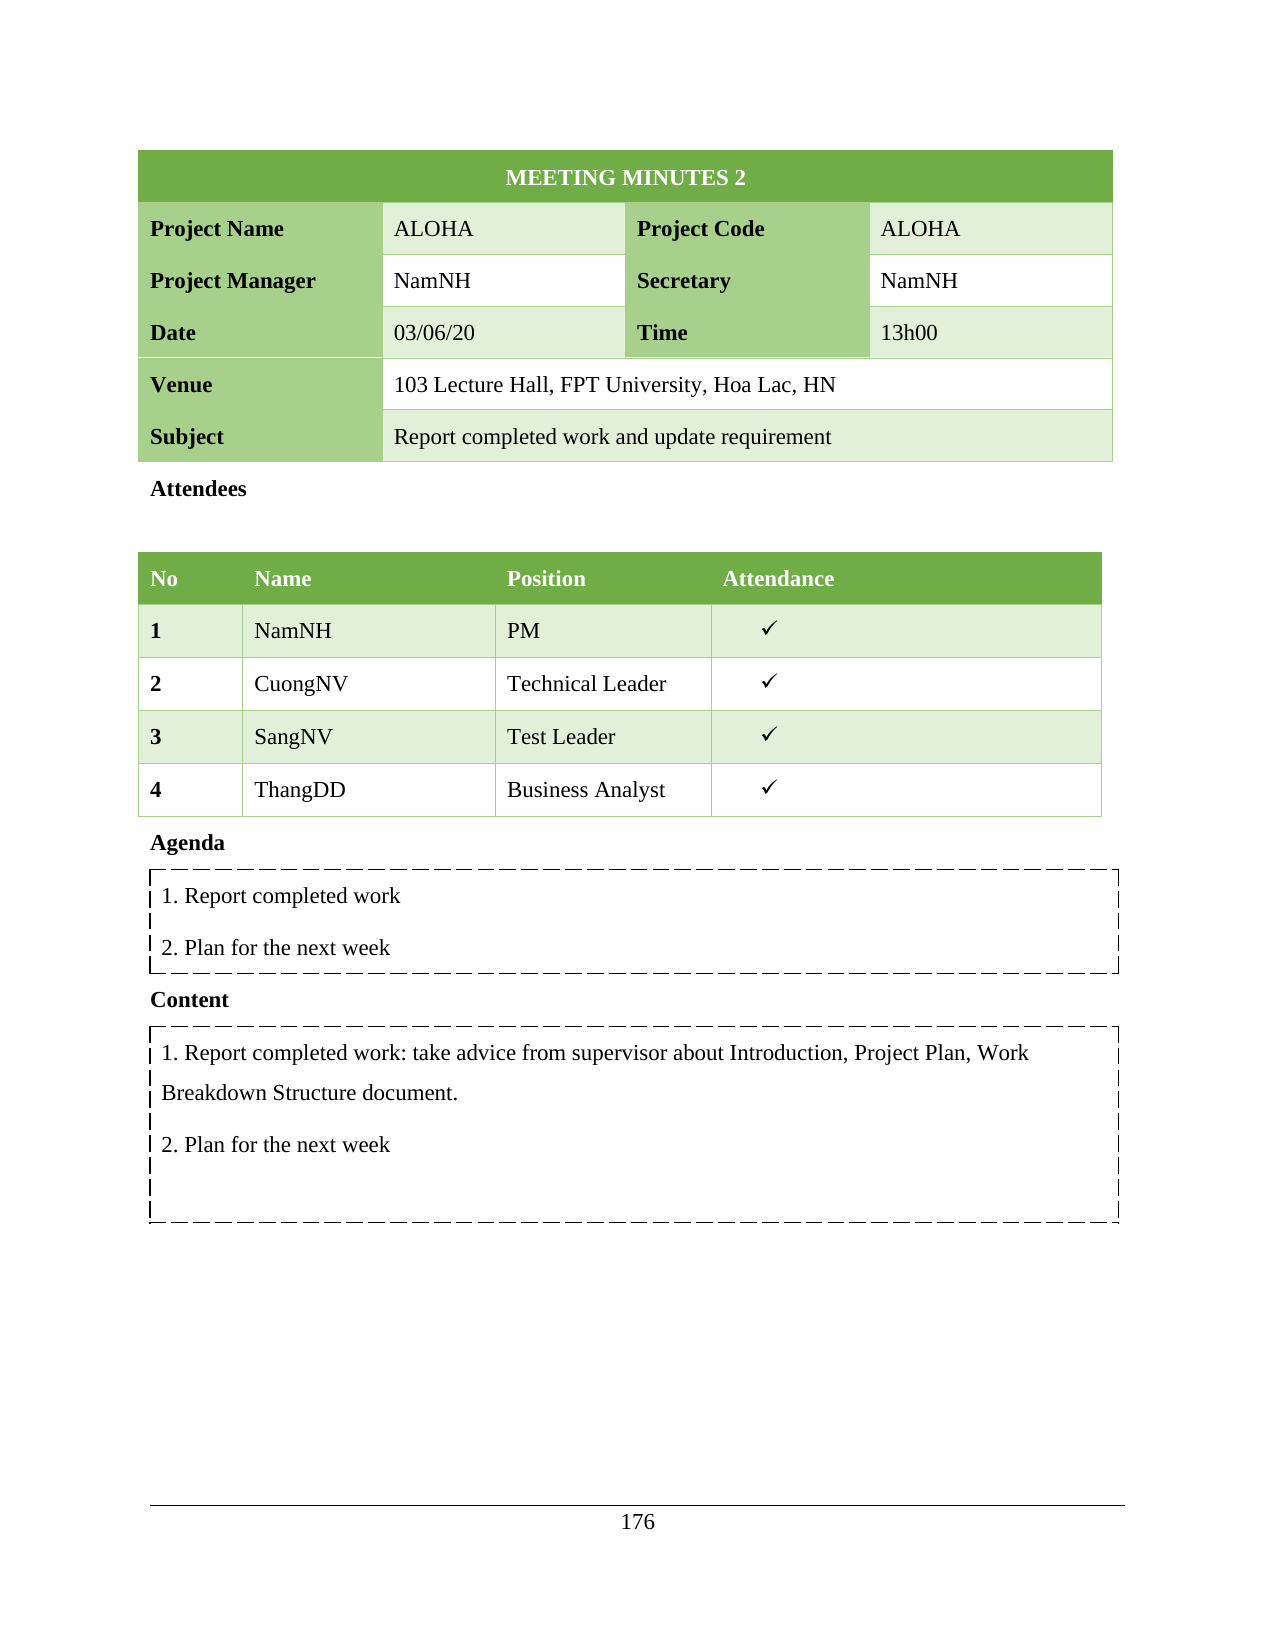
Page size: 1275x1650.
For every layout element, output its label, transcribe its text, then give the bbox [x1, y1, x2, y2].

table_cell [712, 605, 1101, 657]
text Attendees [150, 475, 1125, 539]
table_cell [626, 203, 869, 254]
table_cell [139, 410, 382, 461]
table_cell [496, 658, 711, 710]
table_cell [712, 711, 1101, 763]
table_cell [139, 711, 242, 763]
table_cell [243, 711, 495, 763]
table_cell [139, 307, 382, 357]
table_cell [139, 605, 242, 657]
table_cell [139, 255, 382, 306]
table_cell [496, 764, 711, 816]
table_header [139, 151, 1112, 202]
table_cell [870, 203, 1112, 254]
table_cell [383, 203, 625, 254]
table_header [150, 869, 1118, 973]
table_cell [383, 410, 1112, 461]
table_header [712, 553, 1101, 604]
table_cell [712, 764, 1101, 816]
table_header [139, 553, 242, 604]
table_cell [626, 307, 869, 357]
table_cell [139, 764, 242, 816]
text Agenda [150, 829, 1125, 856]
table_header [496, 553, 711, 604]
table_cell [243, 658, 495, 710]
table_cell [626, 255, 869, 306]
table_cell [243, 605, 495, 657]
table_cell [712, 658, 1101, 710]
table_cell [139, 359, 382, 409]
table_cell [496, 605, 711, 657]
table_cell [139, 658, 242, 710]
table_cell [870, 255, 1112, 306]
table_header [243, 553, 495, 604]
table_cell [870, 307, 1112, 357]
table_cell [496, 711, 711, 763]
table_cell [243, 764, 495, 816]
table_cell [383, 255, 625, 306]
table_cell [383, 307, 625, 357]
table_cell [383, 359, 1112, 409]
text Content [150, 986, 1125, 1013]
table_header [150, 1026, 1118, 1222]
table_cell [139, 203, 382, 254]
